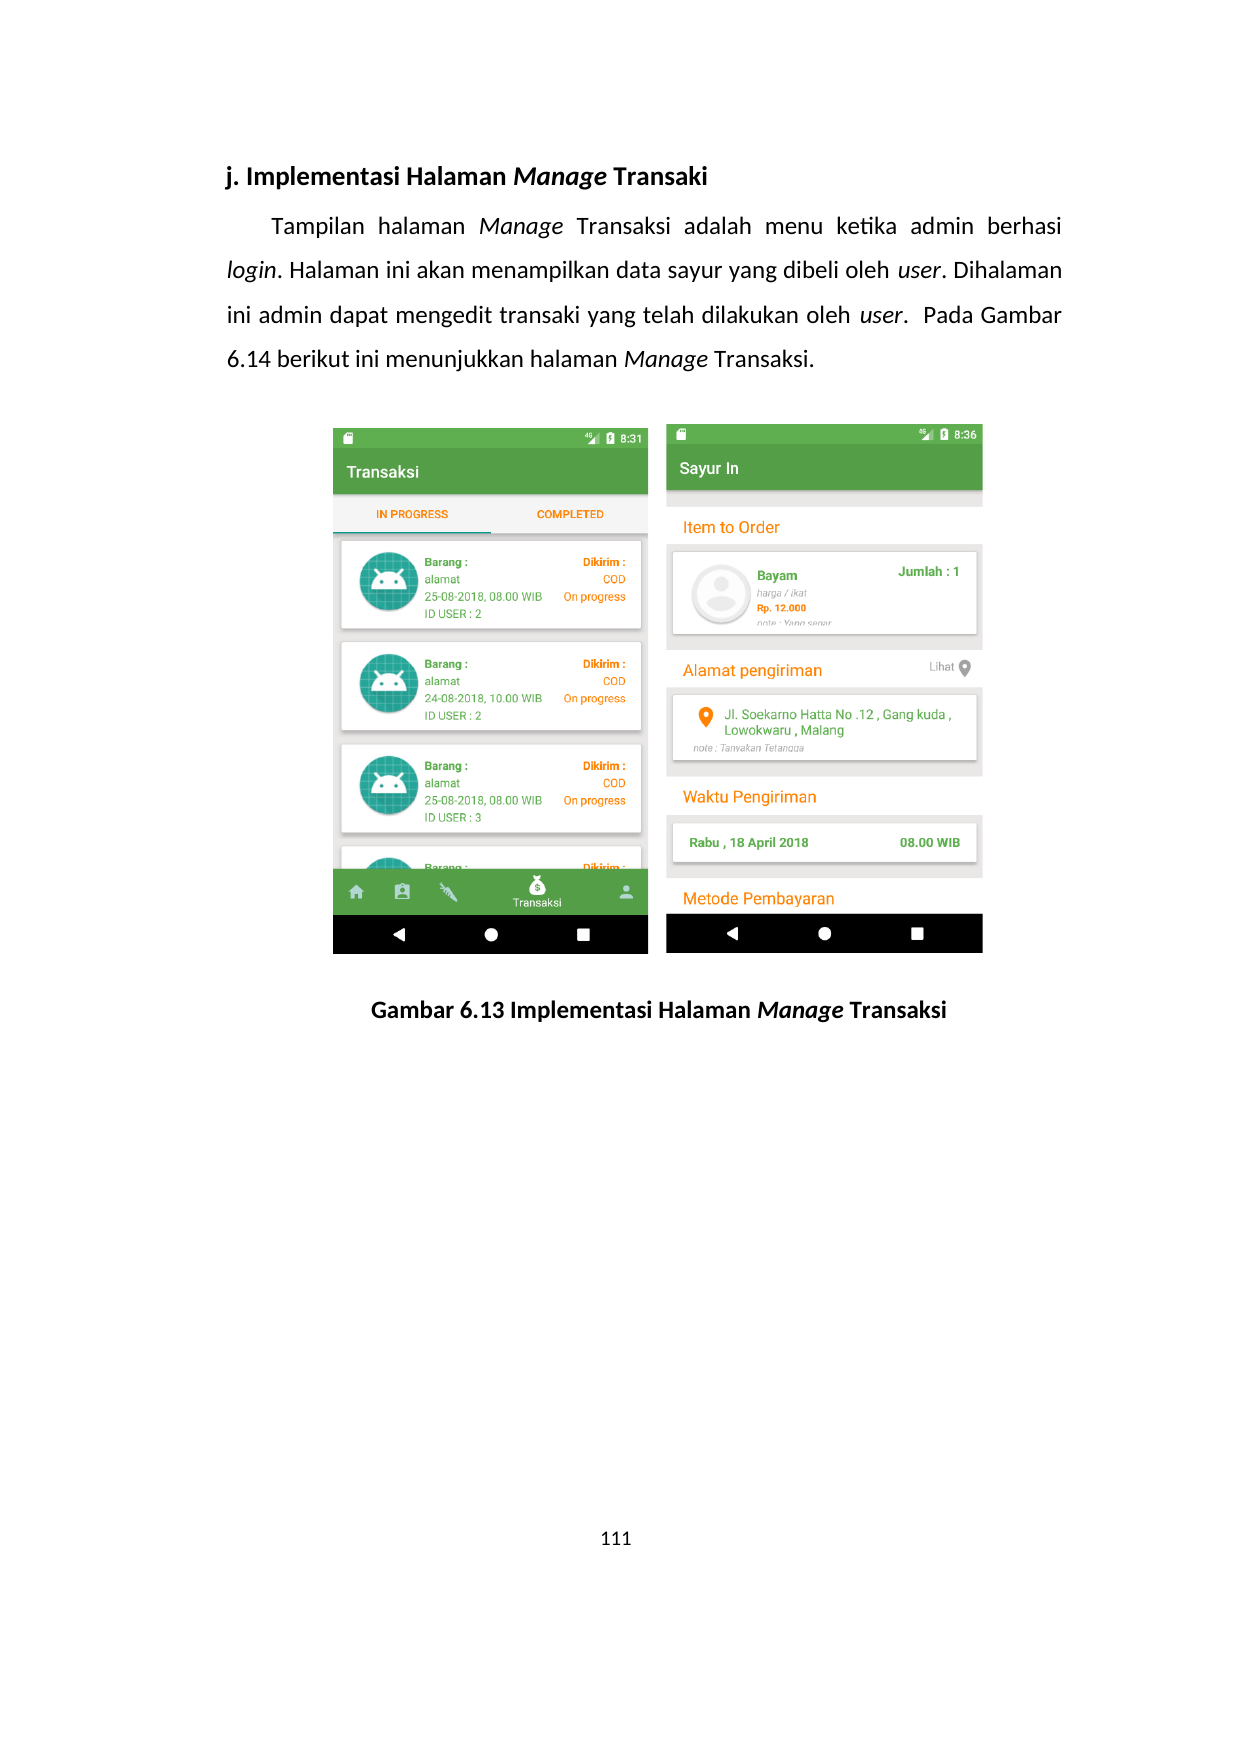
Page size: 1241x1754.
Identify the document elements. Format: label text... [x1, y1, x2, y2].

text Tampilan halaman Manage Transaksi adalah menu ketika admin berhasi login. Halaman ini akan menampilkan data sayur yang dibeli oleh user. Dihalaman ini admin dapat mengedit transaki yang telah dilakukan oleh user. Pada Gambar 6.14 berikut ini menunjukkan halaman Manage Transaksi. [227, 210, 1062, 374]
picture [666, 424, 983, 953]
subtitle Gambar 6.13 Implementasi Halaman Manage Transaksi [226, 994, 1092, 1025]
text j. Implementasi Halaman Manage Transaki [226, 159, 1090, 192]
picture [333, 428, 649, 954]
